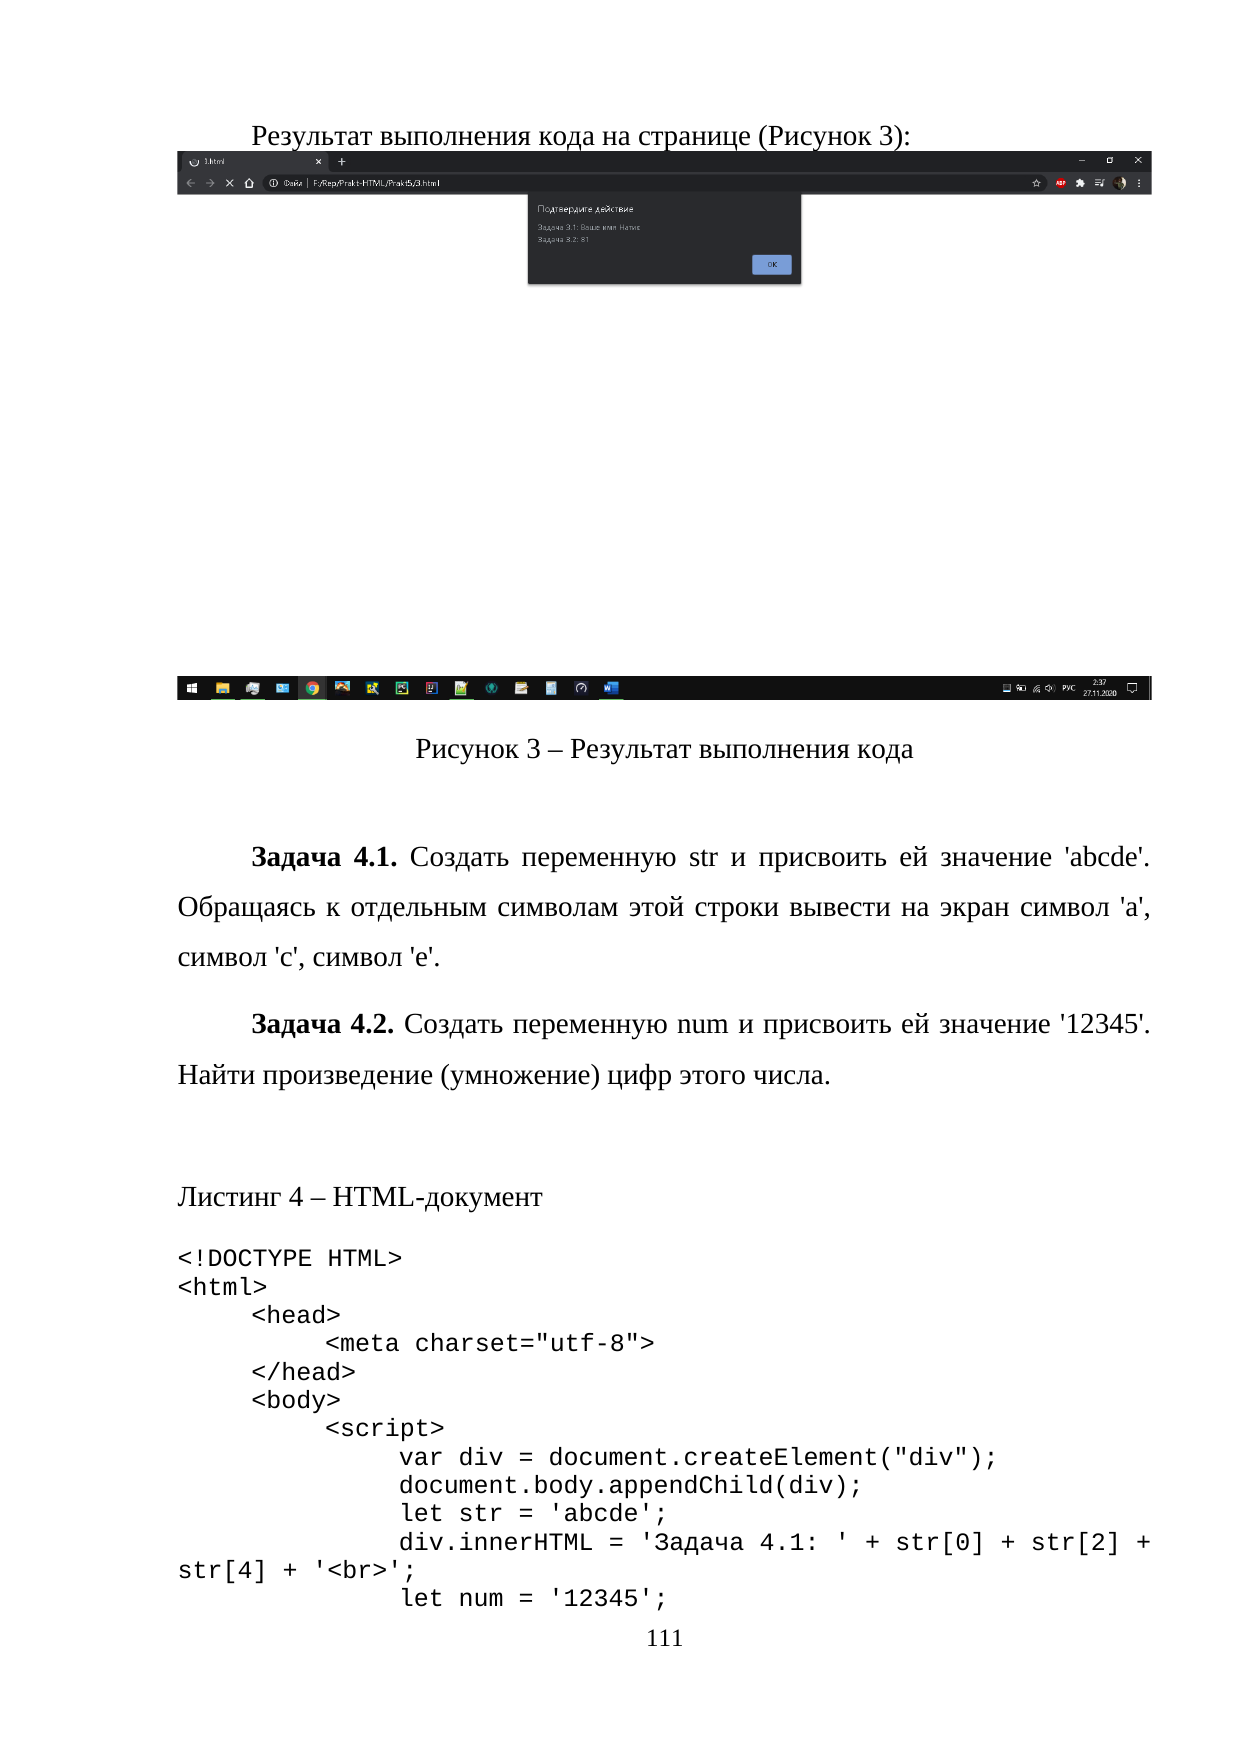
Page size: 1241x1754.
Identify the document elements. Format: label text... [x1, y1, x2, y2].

text <body> [177, 1388, 1152, 1416]
text <head> [177, 1303, 1152, 1331]
text document.body.appendChild(div); [177, 1473, 1152, 1501]
text <!DOCTYPE HTML> [177, 1246, 1152, 1274]
text Задача 4.2. Создать переменную num и присвоить ей значение '12345'. Найти произведение (умножение) цифр этого числа. [177, 1006, 1152, 1090]
text <html> [177, 1274, 1152, 1303]
text div.innerHTML = 'Задача 4.1: ' + str[0] + str[2] + str[4] + '<br>'; [177, 1529, 1152, 1586]
text </head> [177, 1359, 1152, 1388]
text let str = 'abcde'; [177, 1501, 1152, 1529]
text <script> [177, 1416, 1152, 1444]
text Результат выполнения кода на странице (Рисунок 3): [177, 118, 1152, 151]
text Рисунок 3 – Результат выполнения кода [177, 731, 1152, 764]
text Задача 4.1. Создать переменную str и присвоить ей значение 'abcde'. Обращаясь к отдельным символам этой строки вывести на экран символ 'a', символ 'c', символ 'e'. [177, 839, 1152, 973]
text Листинг 4 – HTML-документ [177, 1179, 1152, 1212]
text var div = document.createElement("div"); [177, 1444, 1152, 1473]
picture [177, 151, 1152, 700]
text <meta charset="utf-8"> [177, 1331, 1152, 1359]
text let num = '12345'; [177, 1586, 1152, 1614]
